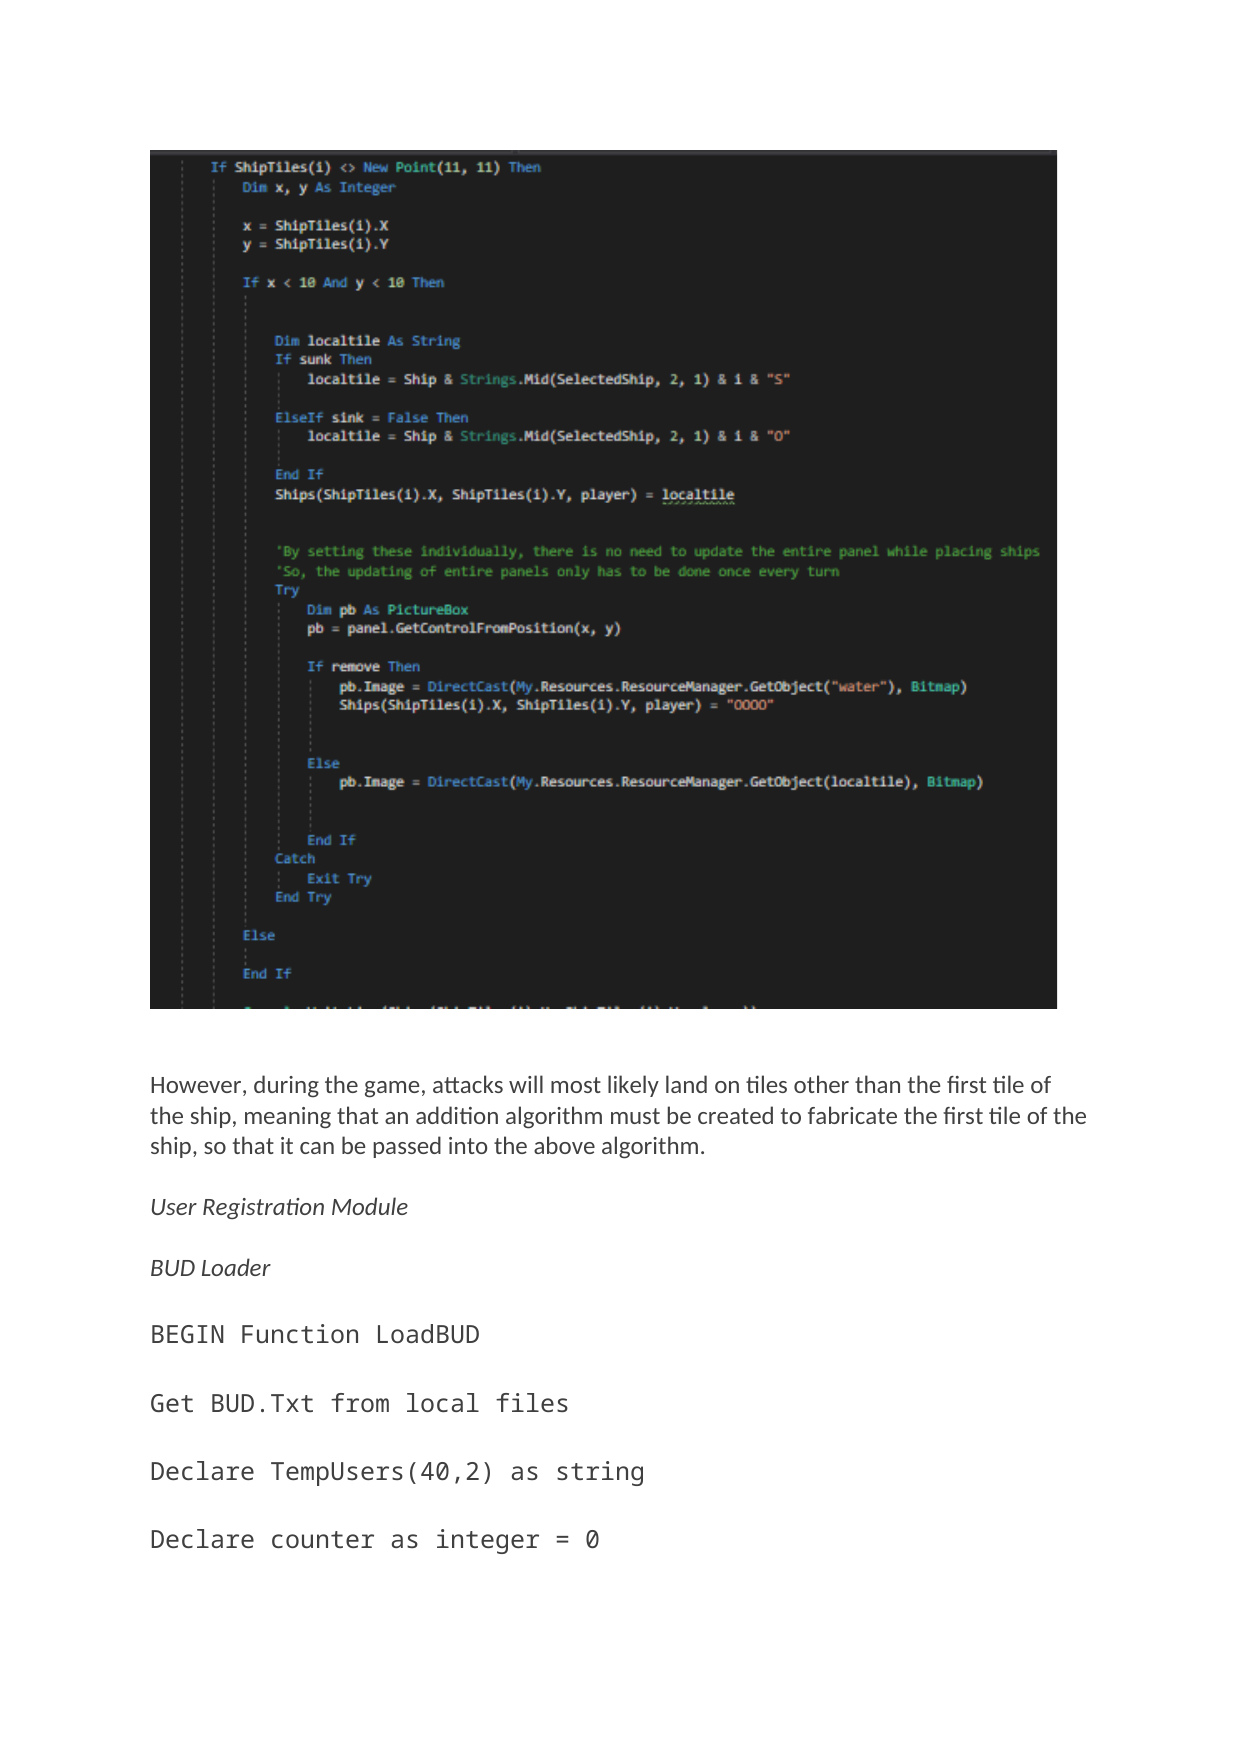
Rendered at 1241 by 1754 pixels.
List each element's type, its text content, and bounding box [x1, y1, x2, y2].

text BEGIN Function LoadBUD [150, 1317, 1090, 1351]
picture [150, 150, 1058, 1009]
text Get BUD.Txt from local files [150, 1385, 1090, 1419]
text User Registration Module [150, 1191, 1090, 1222]
text Declare TempUsers(40,2) as string [150, 1453, 1090, 1487]
text However, during the game, attacks will most likely land on tiles other than the first tile of the ship, meaning that an addition algorithm must be created to fabricate the first tile of the ship, so that it can be passed into the above algorithm. [150, 1069, 1090, 1161]
text BUD Loader [150, 1252, 1090, 1283]
text Declare counter as integer = 0 [150, 1521, 1090, 1556]
